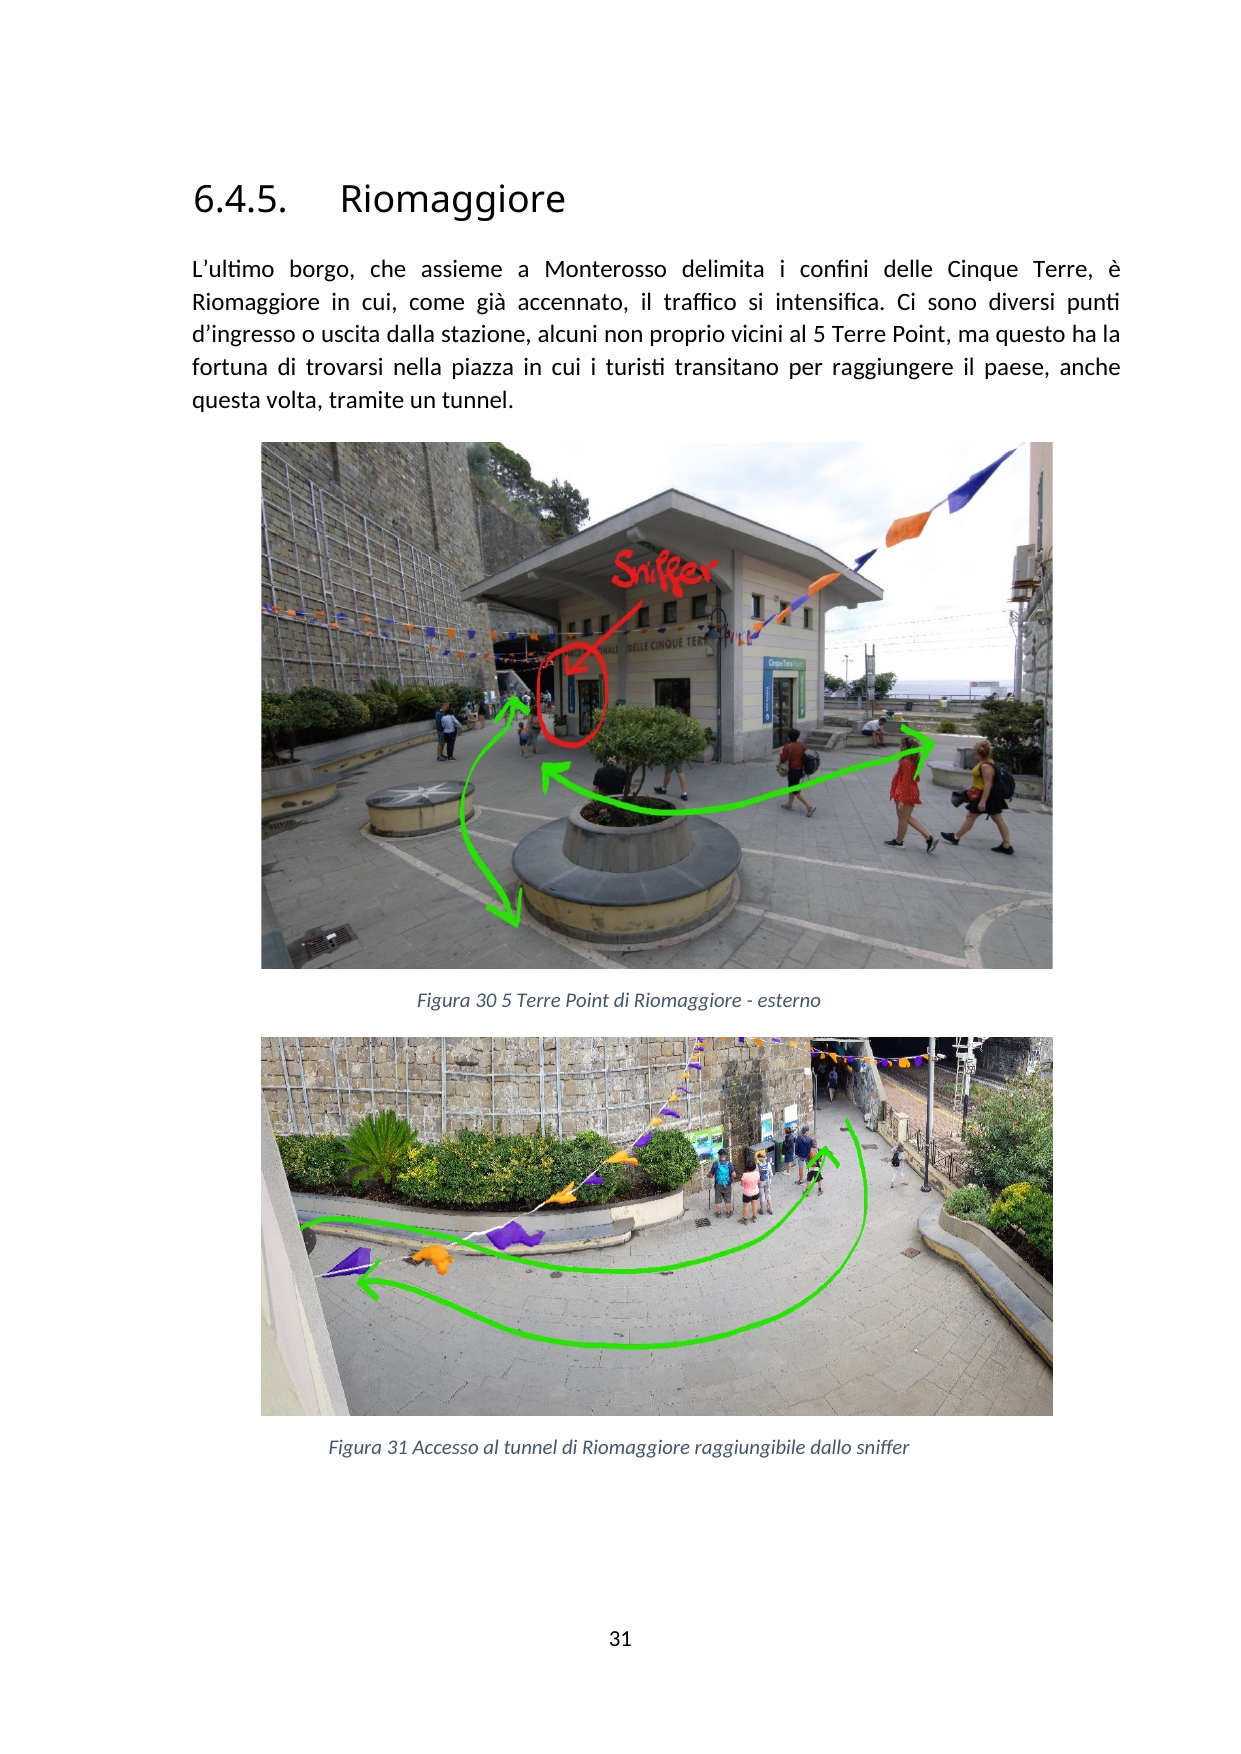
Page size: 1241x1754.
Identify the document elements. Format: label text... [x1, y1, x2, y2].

text Figura 31 Accesso al tunnel di Riomaggiore raggiungibile dallo sniffer [118, 1434, 1122, 1459]
list Riomaggiore [193, 173, 1122, 224]
text Figura 30 5 Terre Point di Riomaggiore - esterno [118, 987, 1122, 1013]
picture [261, 1037, 1053, 1416]
picture [261, 442, 1053, 969]
text L’ultimo borgo, che assieme a Monterosso delimita i confini delle Cinque Terre, è Riomaggiore in cui, come già accennato, il traffico si intensifica. Ci sono diversi punti d’ingresso o uscita dalla stazione, alcuni non proprio vicini al 5 Terre Point, ma questo ha la fortuna di trovarsi nella piazza in cui i turisti transitano per raggiungere il paese, anche questa volta, tramite un tunnel. [192, 253, 1122, 415]
